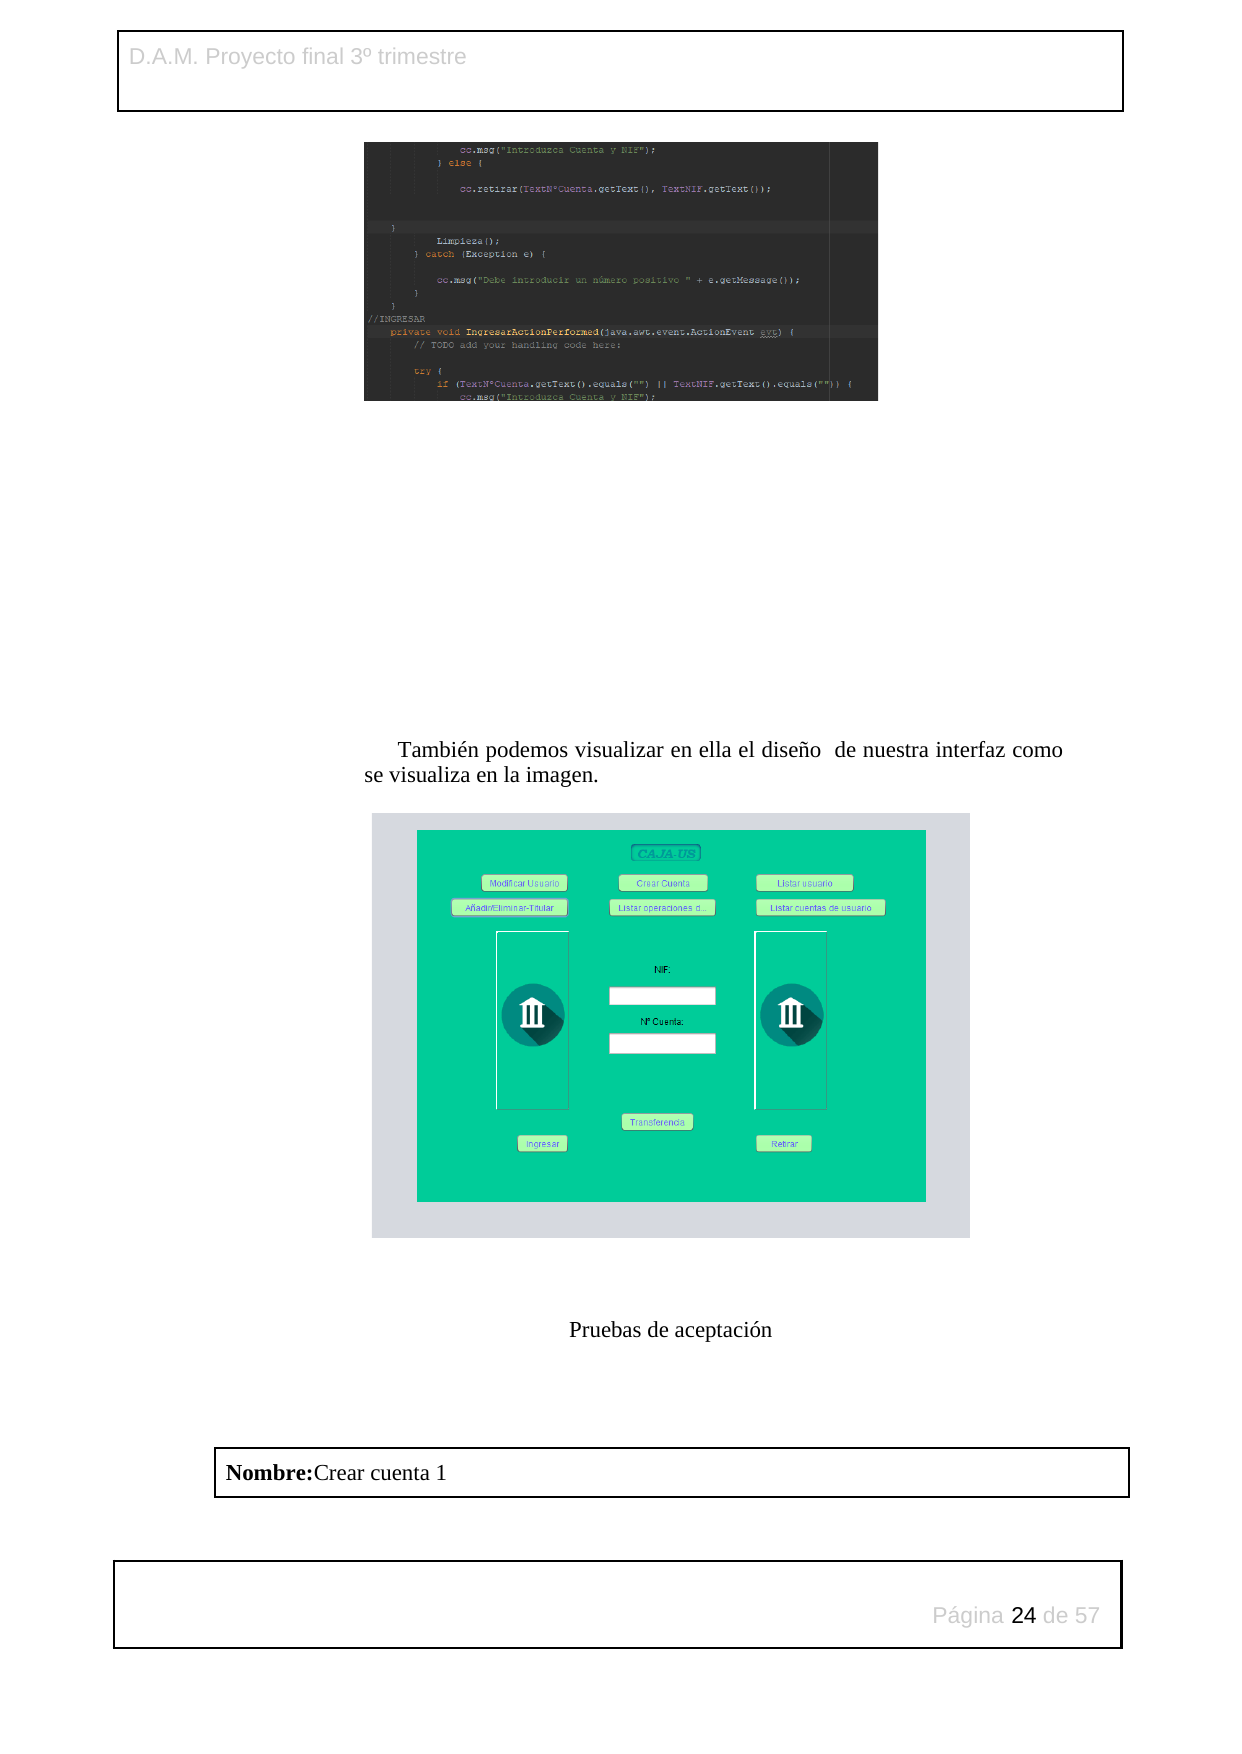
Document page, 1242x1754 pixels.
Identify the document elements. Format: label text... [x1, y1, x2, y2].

text También podemos visualizar en ella el diseño de nuestra interfaz como se visualiza en la imagen. [364, 737, 1065, 787]
table_header Nombre:Crear cuenta 1 [216, 1449, 1128, 1496]
picture [371, 813, 970, 1238]
picture [364, 142, 879, 401]
text Pruebas de aceptación [214, 1316, 1127, 1342]
